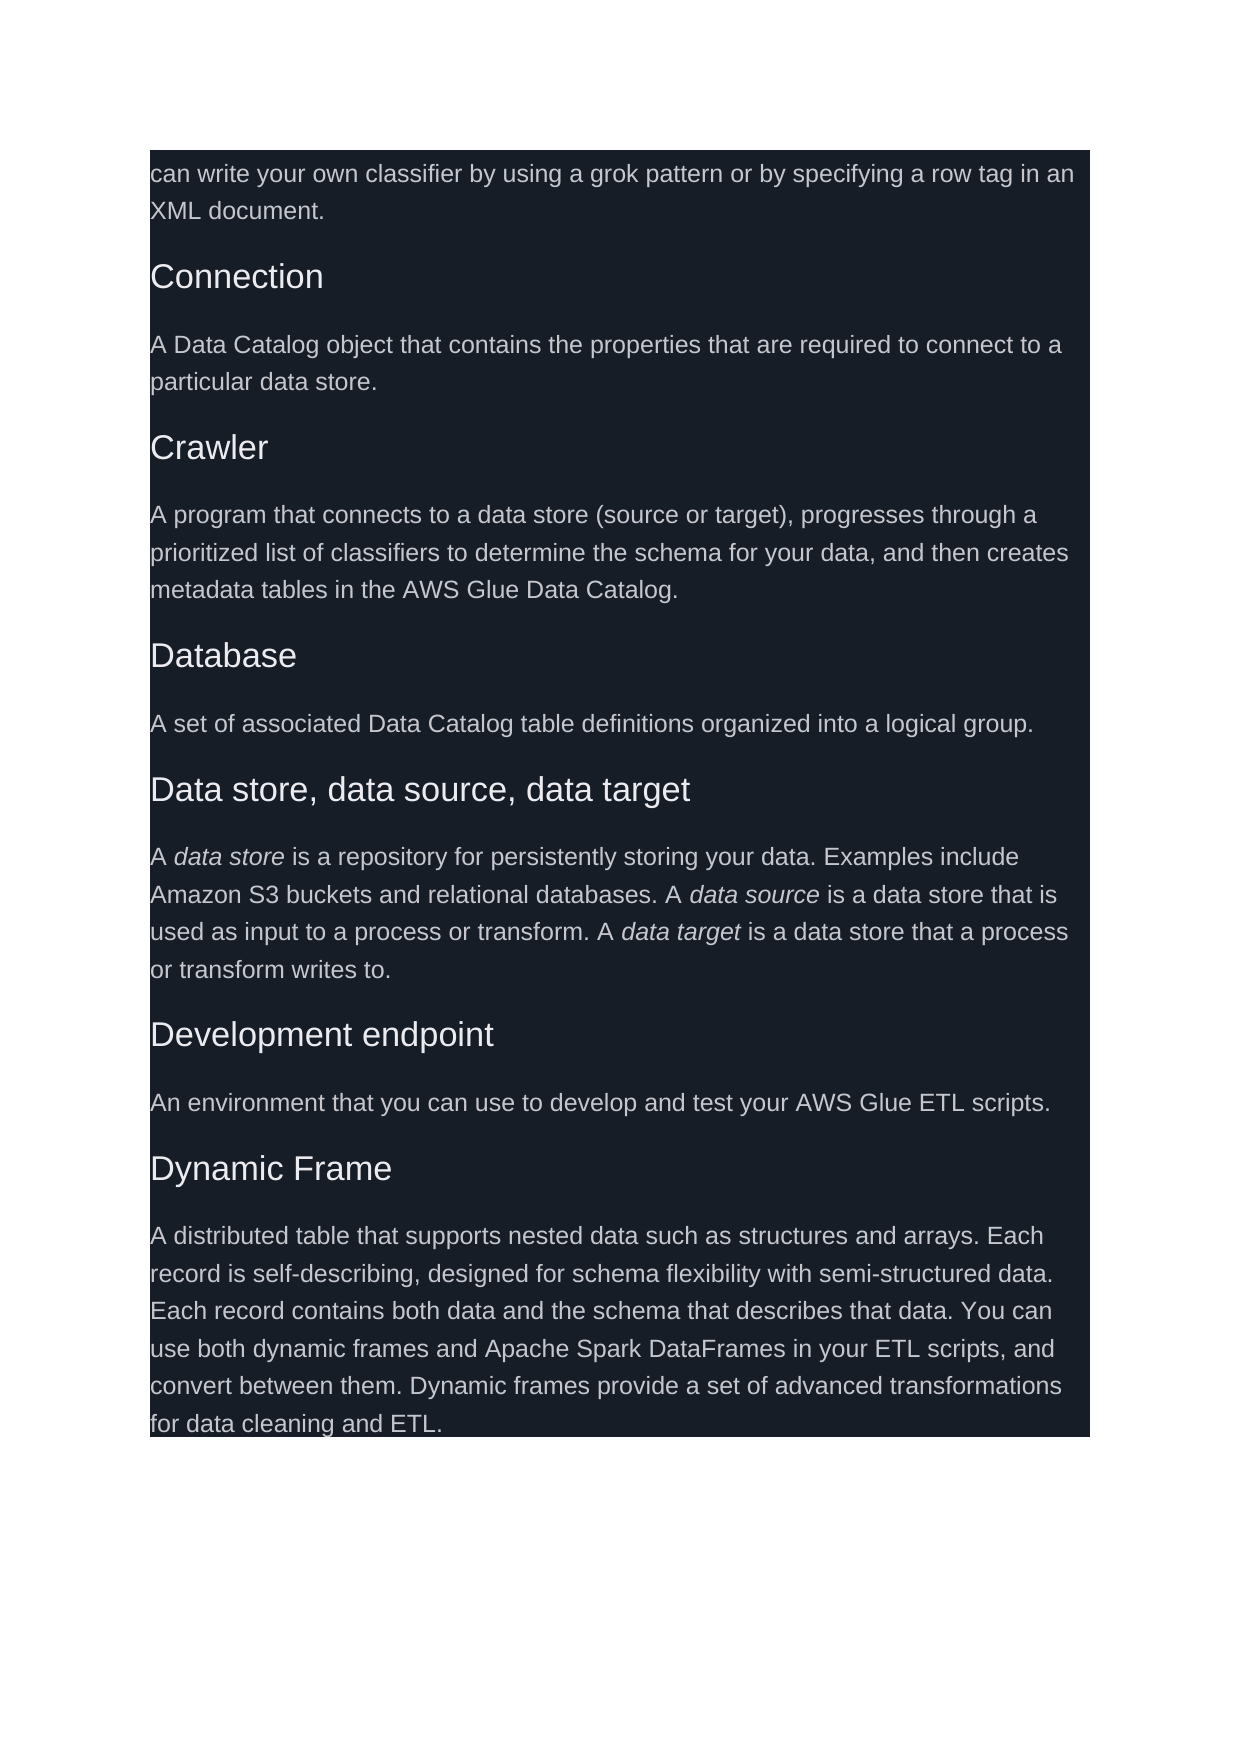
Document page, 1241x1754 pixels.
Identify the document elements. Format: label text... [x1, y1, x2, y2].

subtitle Data store, data source, data target [150, 769, 1090, 808]
subtitle Connection [150, 256, 1090, 296]
subtitle Database [150, 635, 1090, 675]
text A Data Catalog object that contains the properties that are required to connect to a particular data store. [150, 321, 1090, 396]
text A data store is a repository for persistently storing your data. Examples include Amazon S3 buckets and relational databases. A data source is a data store that is used as input to a process or transform. A data target is a data store that a process or transform writes to. [150, 833, 1090, 983]
subtitle Development endpoint [150, 1014, 1090, 1054]
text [150, 150, 1090, 225]
text A distributed table that supports nested data such as structures and arrays. Each record is self-describing, designed for schema flexibility with semi-structured data. Each record contains both data and the schema that describes that data. You can use both dynamic frames and Apache Spark DataFrames in your ETL scripts, and convert between them. Dynamic frames provide a set of advanced transformations for data cleaning and ETL. [150, 1212, 1090, 1437]
subtitle Crawler [150, 427, 1090, 467]
text An environment that you can use to develop and test your AWS Glue ETL scripts. [150, 1079, 1090, 1117]
text A program that connects to a data store (source or target), progresses through a prioritized list of classifiers to determine the schema for your data, and then creates metadata tables in the AWS Glue Data Catalog. [150, 492, 1090, 604]
text A set of associated Data Catalog table definitions organized into a logical group. [150, 700, 1090, 737]
subtitle Dynamic Frame [150, 1148, 1090, 1187]
